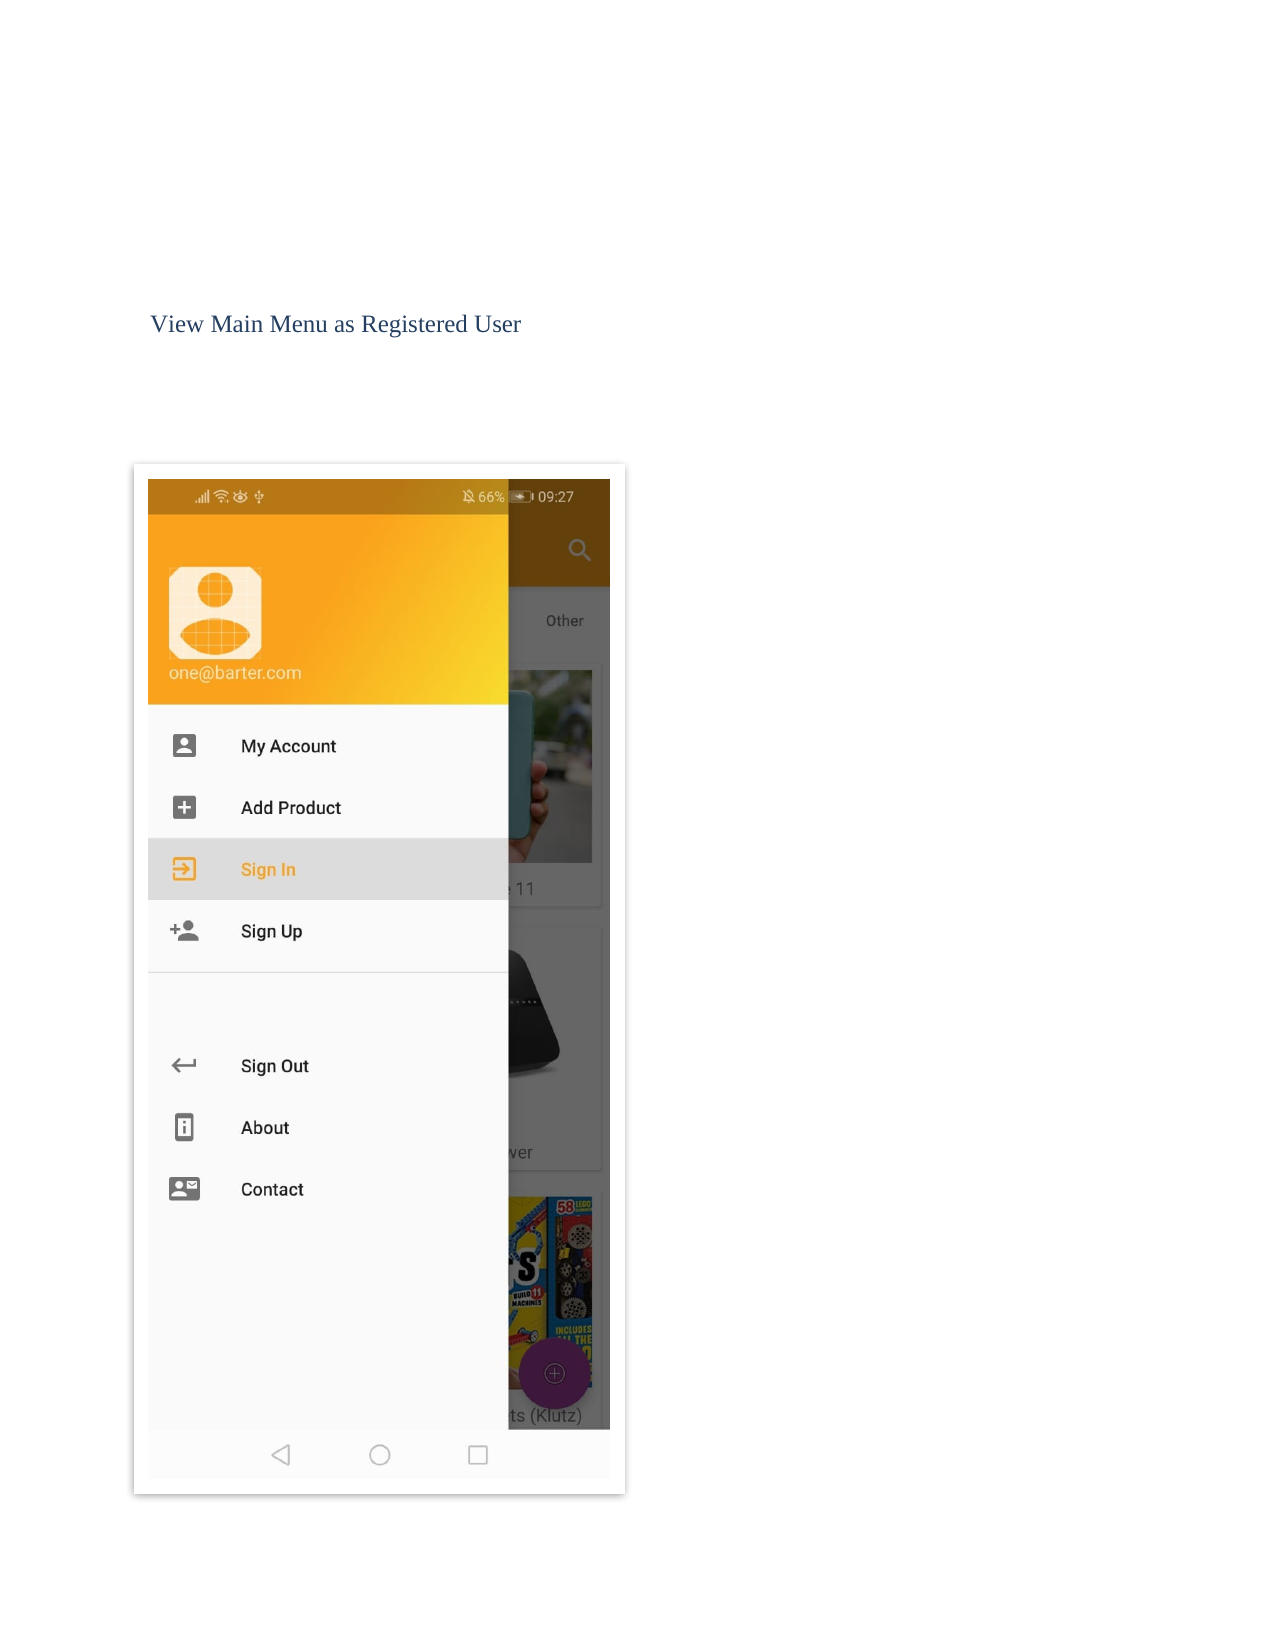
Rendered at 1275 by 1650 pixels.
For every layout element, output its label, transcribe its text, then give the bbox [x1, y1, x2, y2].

subtitle View Main Menu as Registered User [150, 309, 1125, 338]
picture [148, 479, 610, 1479]
